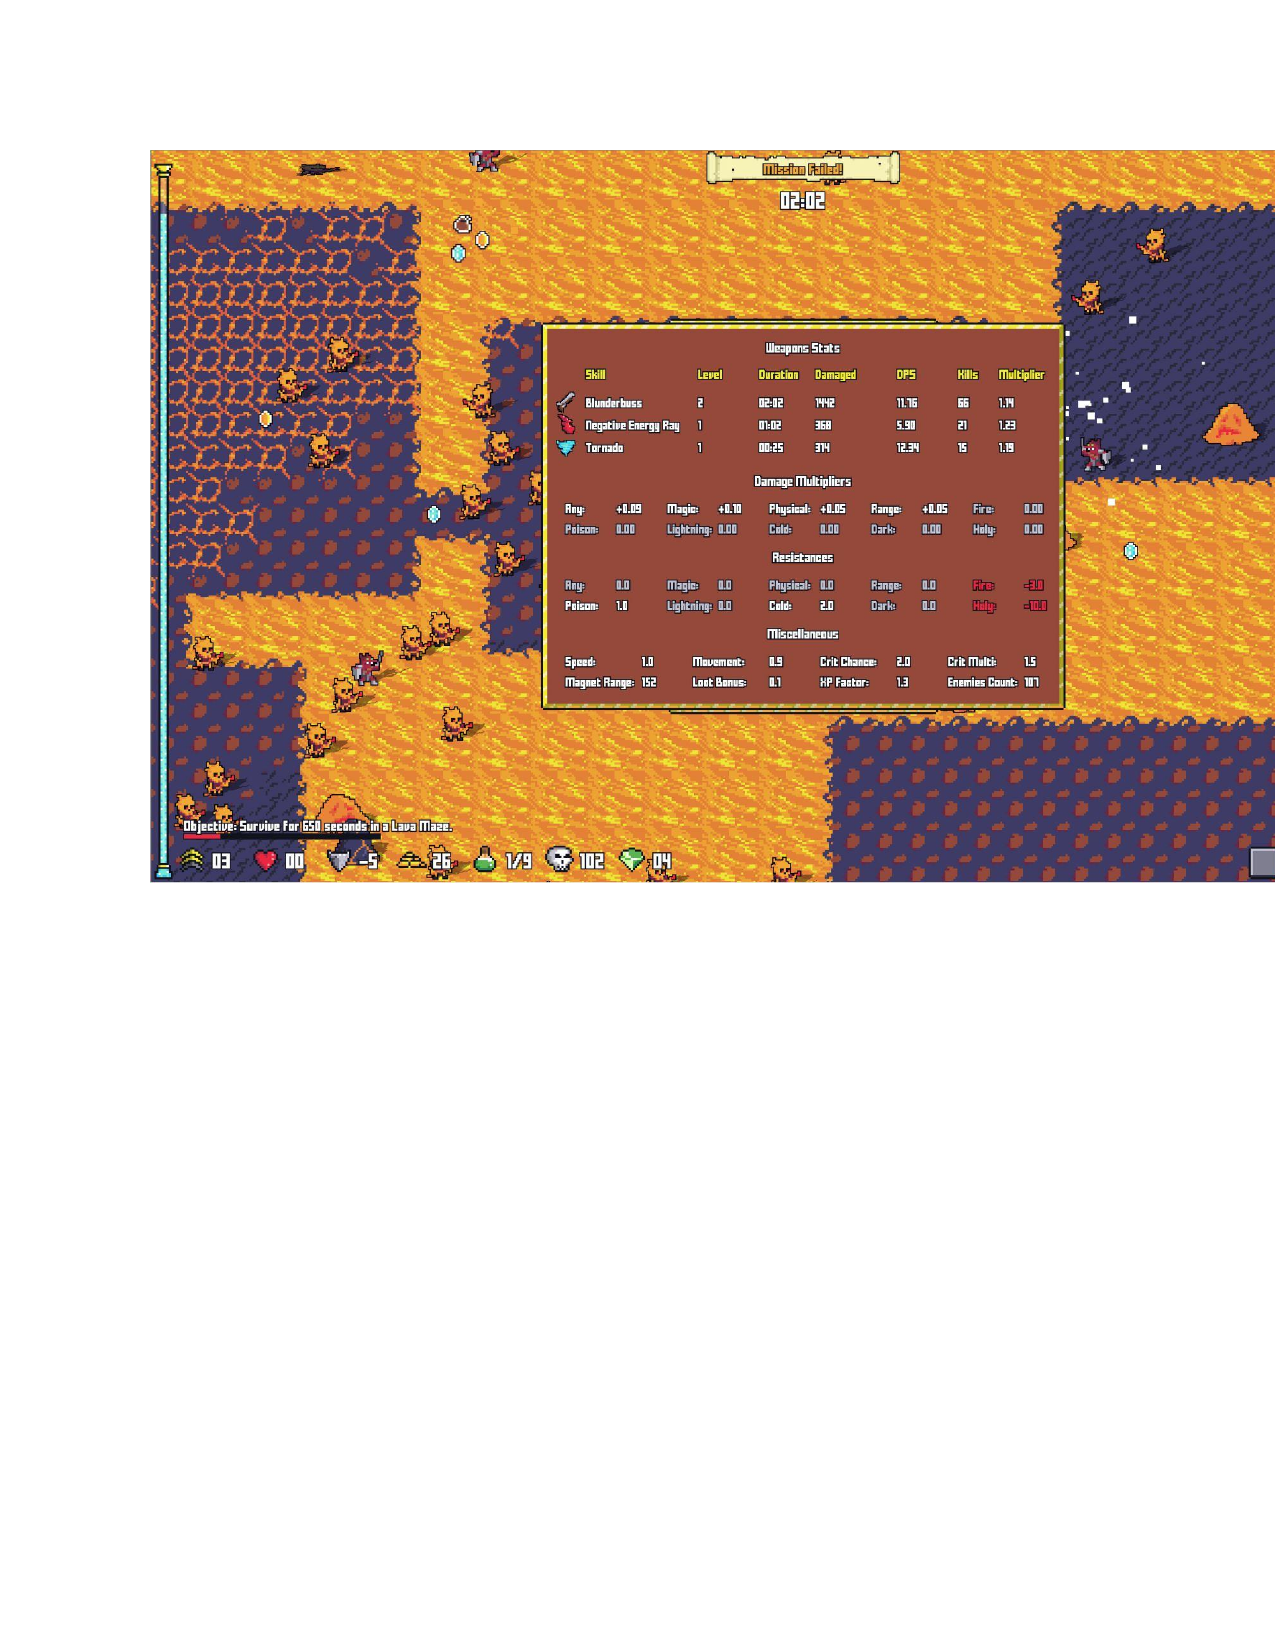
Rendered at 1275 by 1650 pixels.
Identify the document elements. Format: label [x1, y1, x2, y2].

picture [150, 150, 1275, 883]
